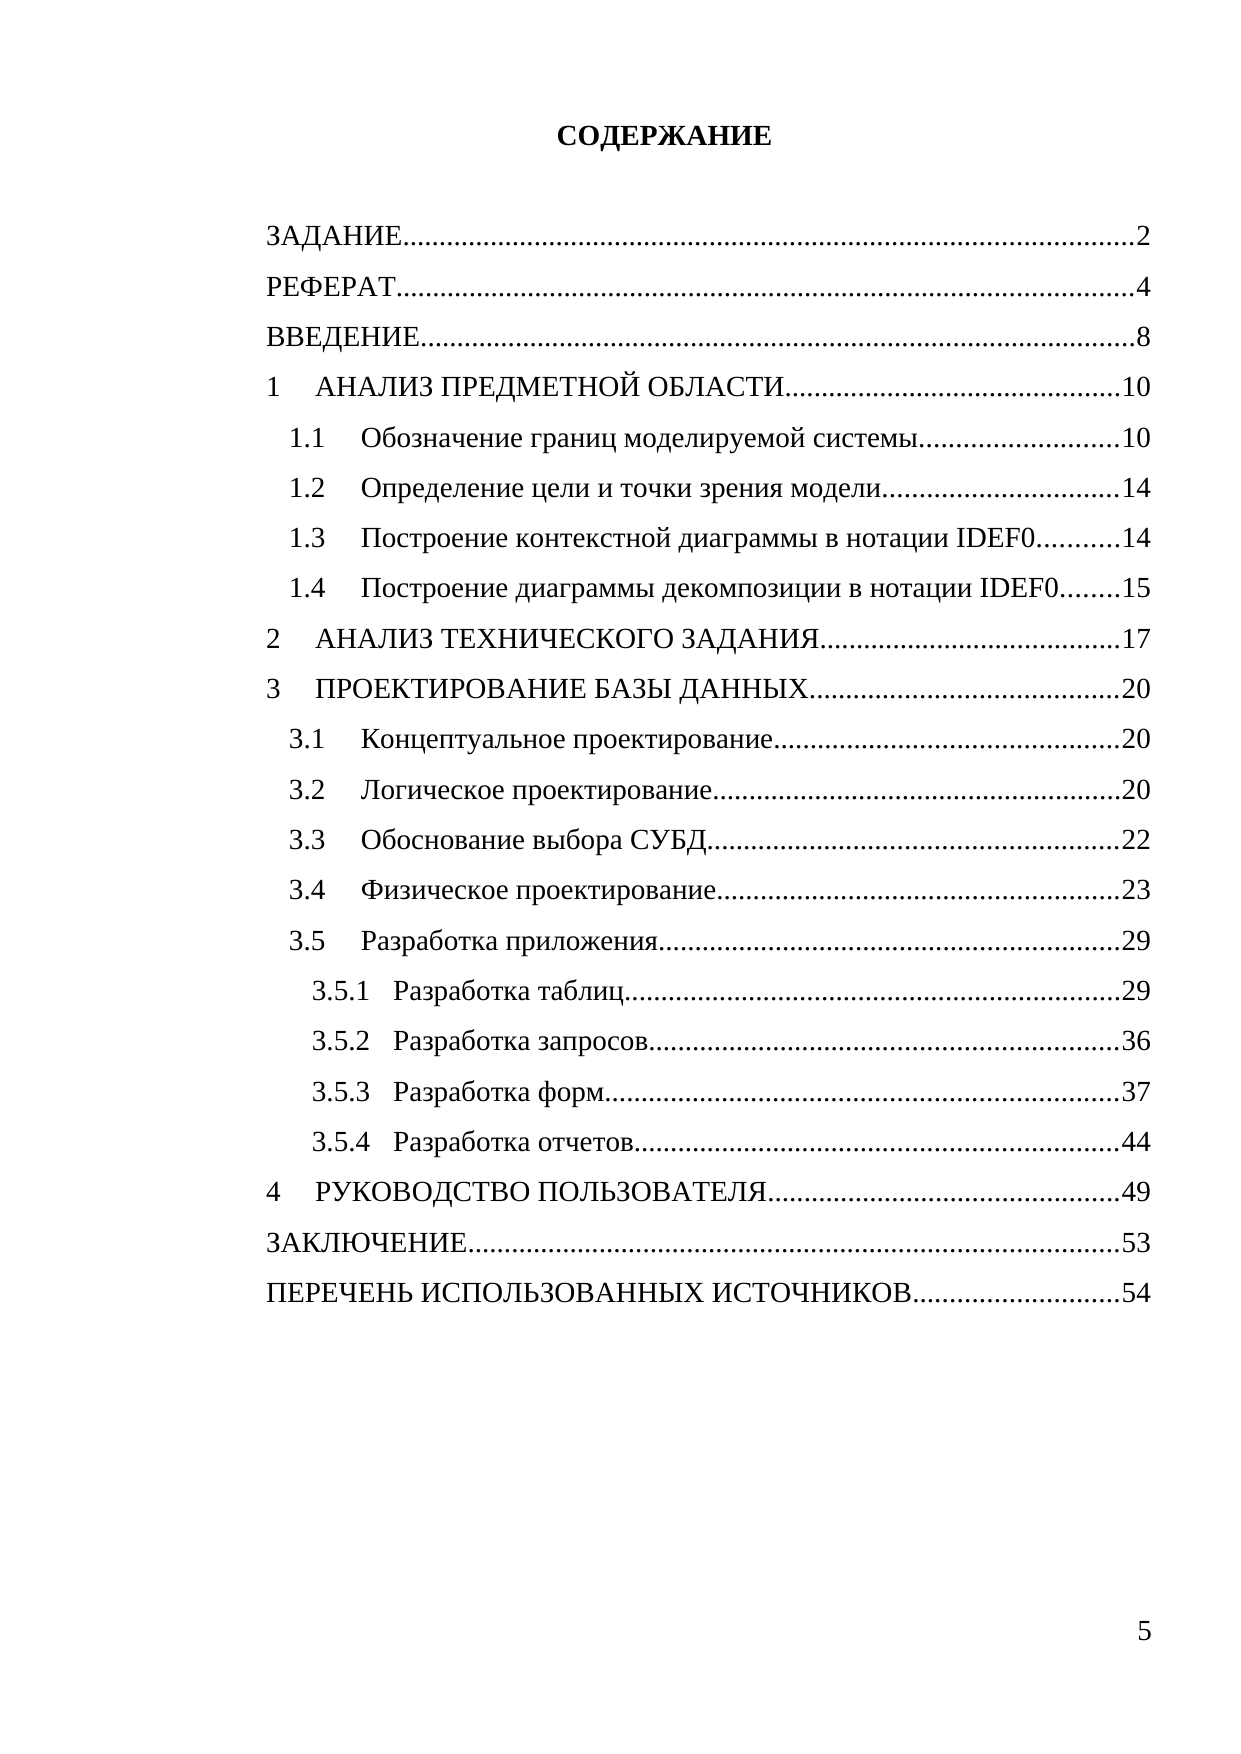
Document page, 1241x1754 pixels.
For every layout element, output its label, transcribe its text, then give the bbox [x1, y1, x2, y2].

text 3.3 Обоснование выбора СУБД 22 [200, 822, 1152, 856]
text 3.2 Логическое проектирование 20 [200, 772, 1152, 805]
text 3.5.2 Разработка запросов 36 [223, 1023, 1152, 1057]
text ПЕРЕЧЕНЬ ИСПОЛЬЗОВАННЫХ ИСТОЧНИКОВ 54 [177, 1275, 1152, 1308]
text ВВЕДЕНИЕ 8 [177, 319, 1152, 353]
text 3.5.1 Разработка таблиц 29 [223, 973, 1152, 1007]
text 3.1 Концептуальное проектирование 20 [200, 722, 1152, 755]
text ЗАДАНИЕ 2 [177, 218, 1152, 252]
text 1.4 Построение диаграммы декомпозиции в нотации IDEF0 15 [200, 571, 1152, 604]
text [177, 118, 1152, 152]
text 1 АНАЛИЗ ПРЕДМЕТНОЙ ОБЛАСТИ 10 [177, 369, 1152, 403]
text 1.1 Обозначение границ моделируемой системы 10 [200, 420, 1152, 453]
text 3.4 Физическое проектирование 23 [200, 872, 1152, 906]
text 1.2 Определение цели и точки зрения модели 14 [200, 470, 1152, 503]
text 3.5 Разработка приложения 29 [200, 923, 1152, 956]
text 3.5.4 Разработка отчетов 44 [223, 1124, 1152, 1158]
text 3 ПРОЕКТИРОВАНИЕ БАЗЫ ДАННЫХ 20 [177, 671, 1152, 705]
text 1.3 Построение контекстной диаграммы в нотации IDEF0 14 [200, 520, 1152, 554]
text 2 АНАЛИЗ ТЕХНИЧЕСКОГО ЗАДАНИЯ 17 [177, 621, 1152, 654]
text ЗАКЛЮЧЕНИЕ 53 [177, 1225, 1152, 1258]
text 4 РУКОВОДСТВО ПОЛЬЗОВАТЕЛЯ 49 [177, 1174, 1152, 1208]
text РЕФЕРАТ 4 [177, 269, 1152, 302]
text 3.5.3 Разработка форм 37 [223, 1074, 1152, 1107]
